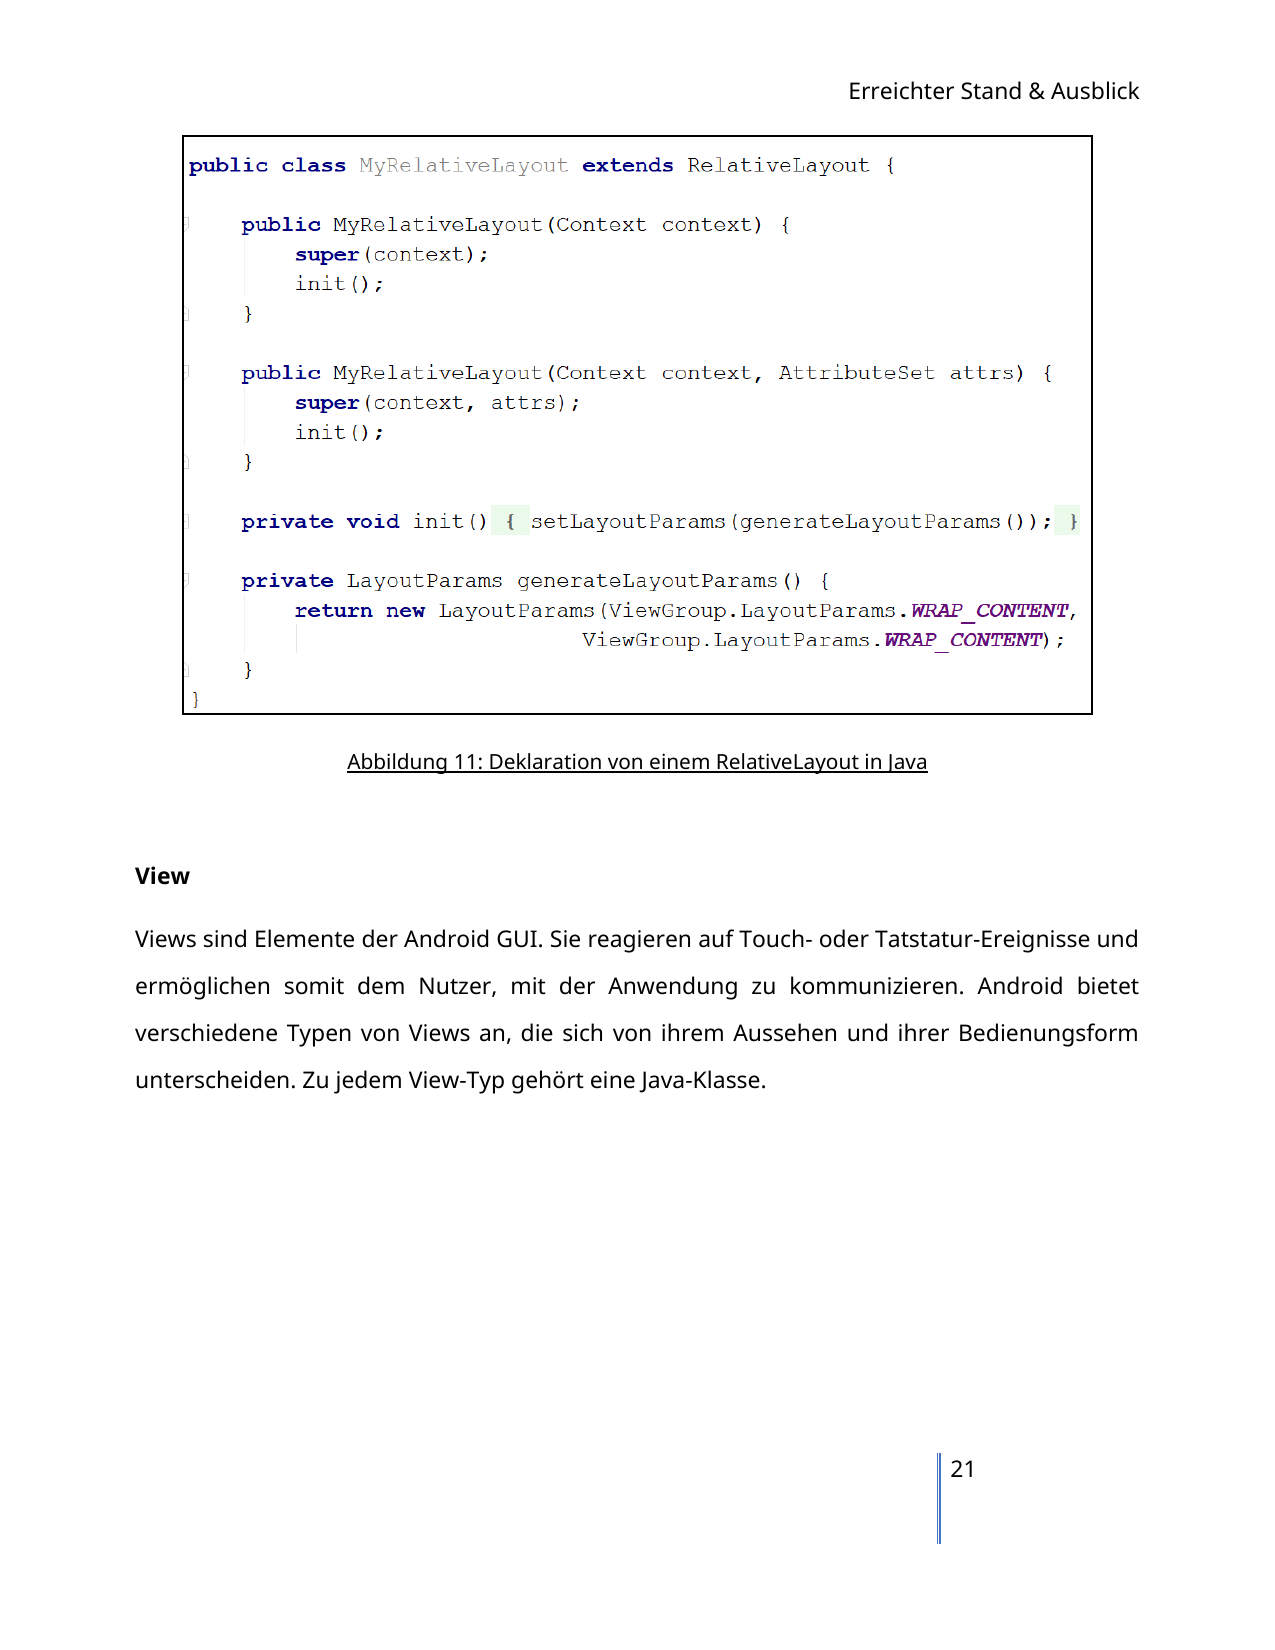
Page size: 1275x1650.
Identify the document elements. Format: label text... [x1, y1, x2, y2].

text Views sind Elemente der Android GUI. Sie reagieren auf Touch- oder Tatstatur-Ereignisse und ermöglichen somit dem Nutzer, mit der Anwendung zu kommunizieren. Android bietet verschiedene Typen von Views an, die sich von ihrem Aussehen und ihrer Bedienungsform unterscheiden. Zu jedem View-Typ gehört eine Java-Klasse. [135, 923, 1140, 1095]
text View [135, 860, 1140, 891]
picture [184, 137, 1091, 713]
